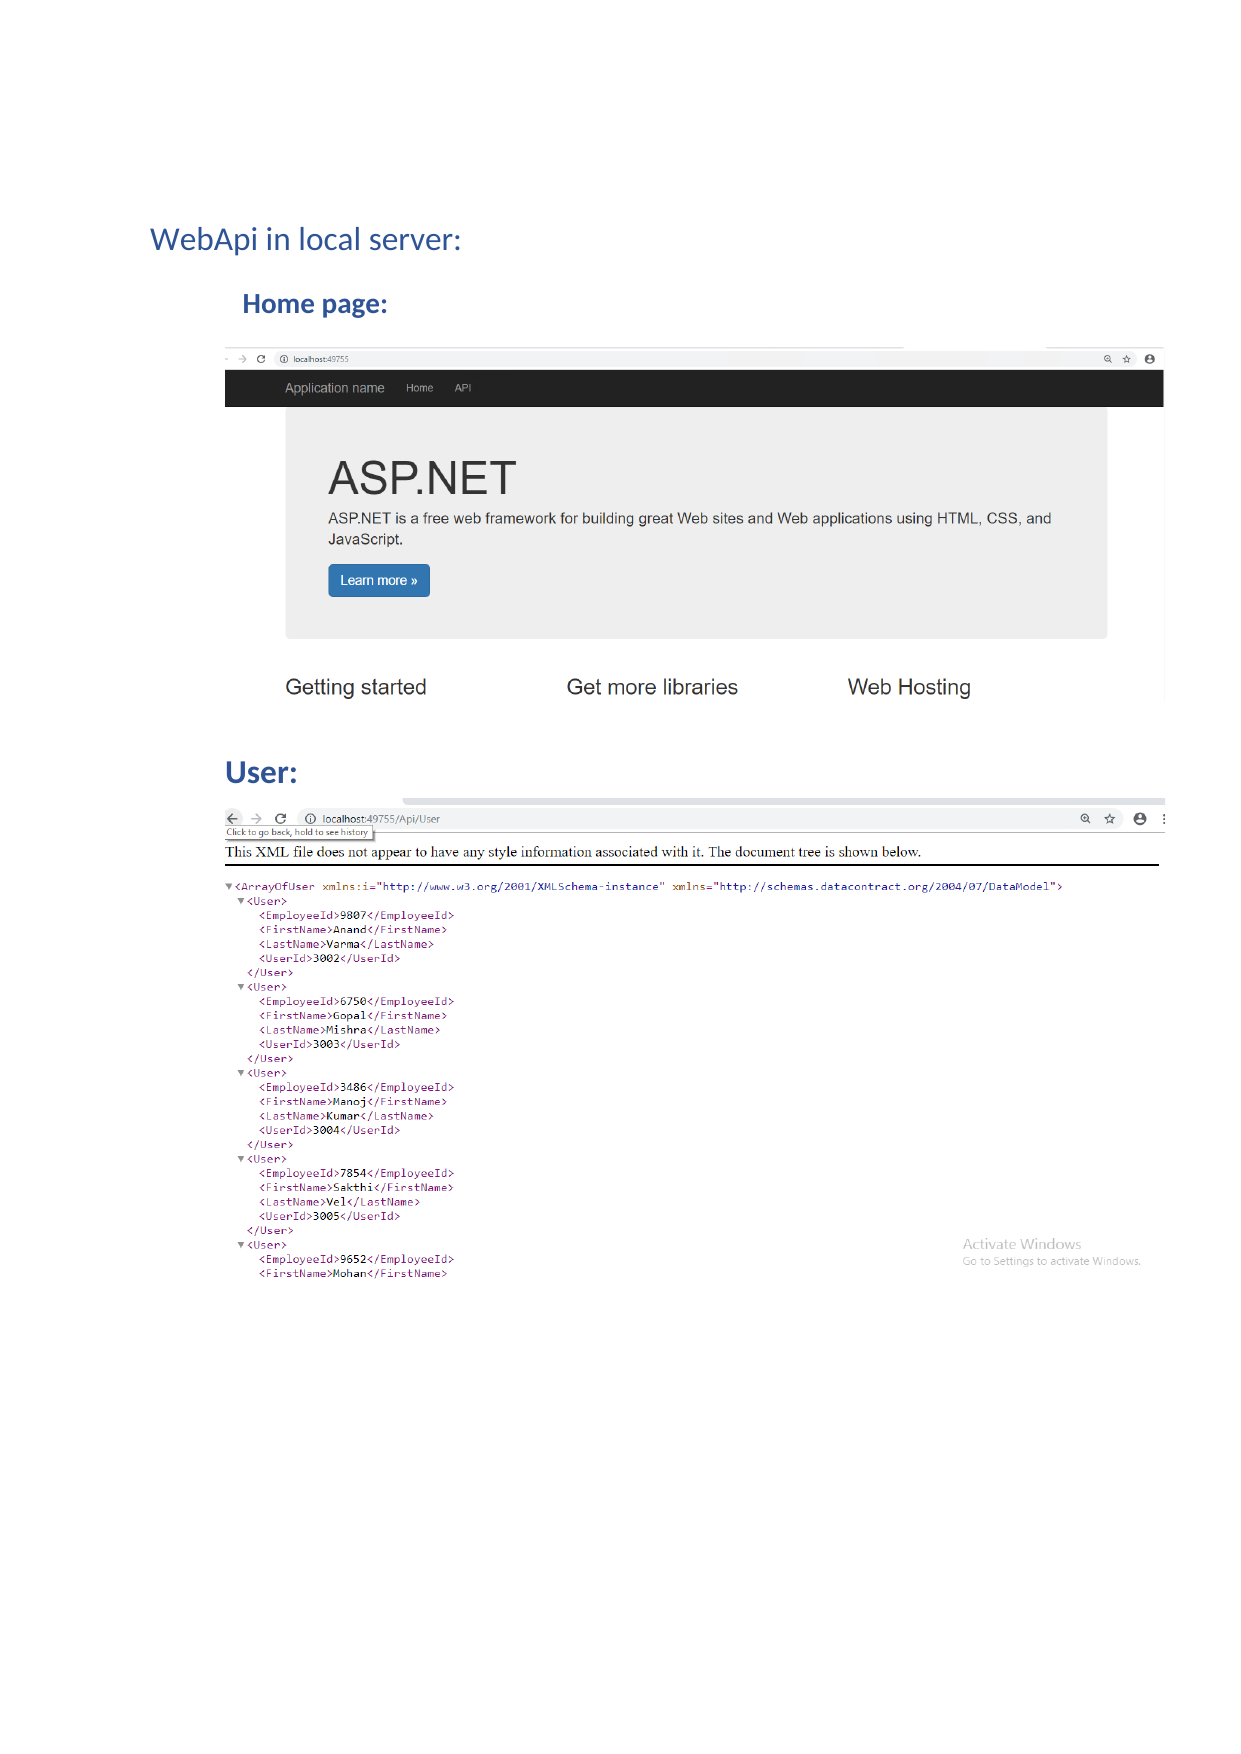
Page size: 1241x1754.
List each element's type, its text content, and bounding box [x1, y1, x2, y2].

text WebApi in local server: [150, 218, 1090, 258]
picture [225, 798, 1166, 1282]
text Home page: [150, 285, 1090, 321]
list User: [225, 751, 1090, 792]
picture [225, 347, 1165, 701]
